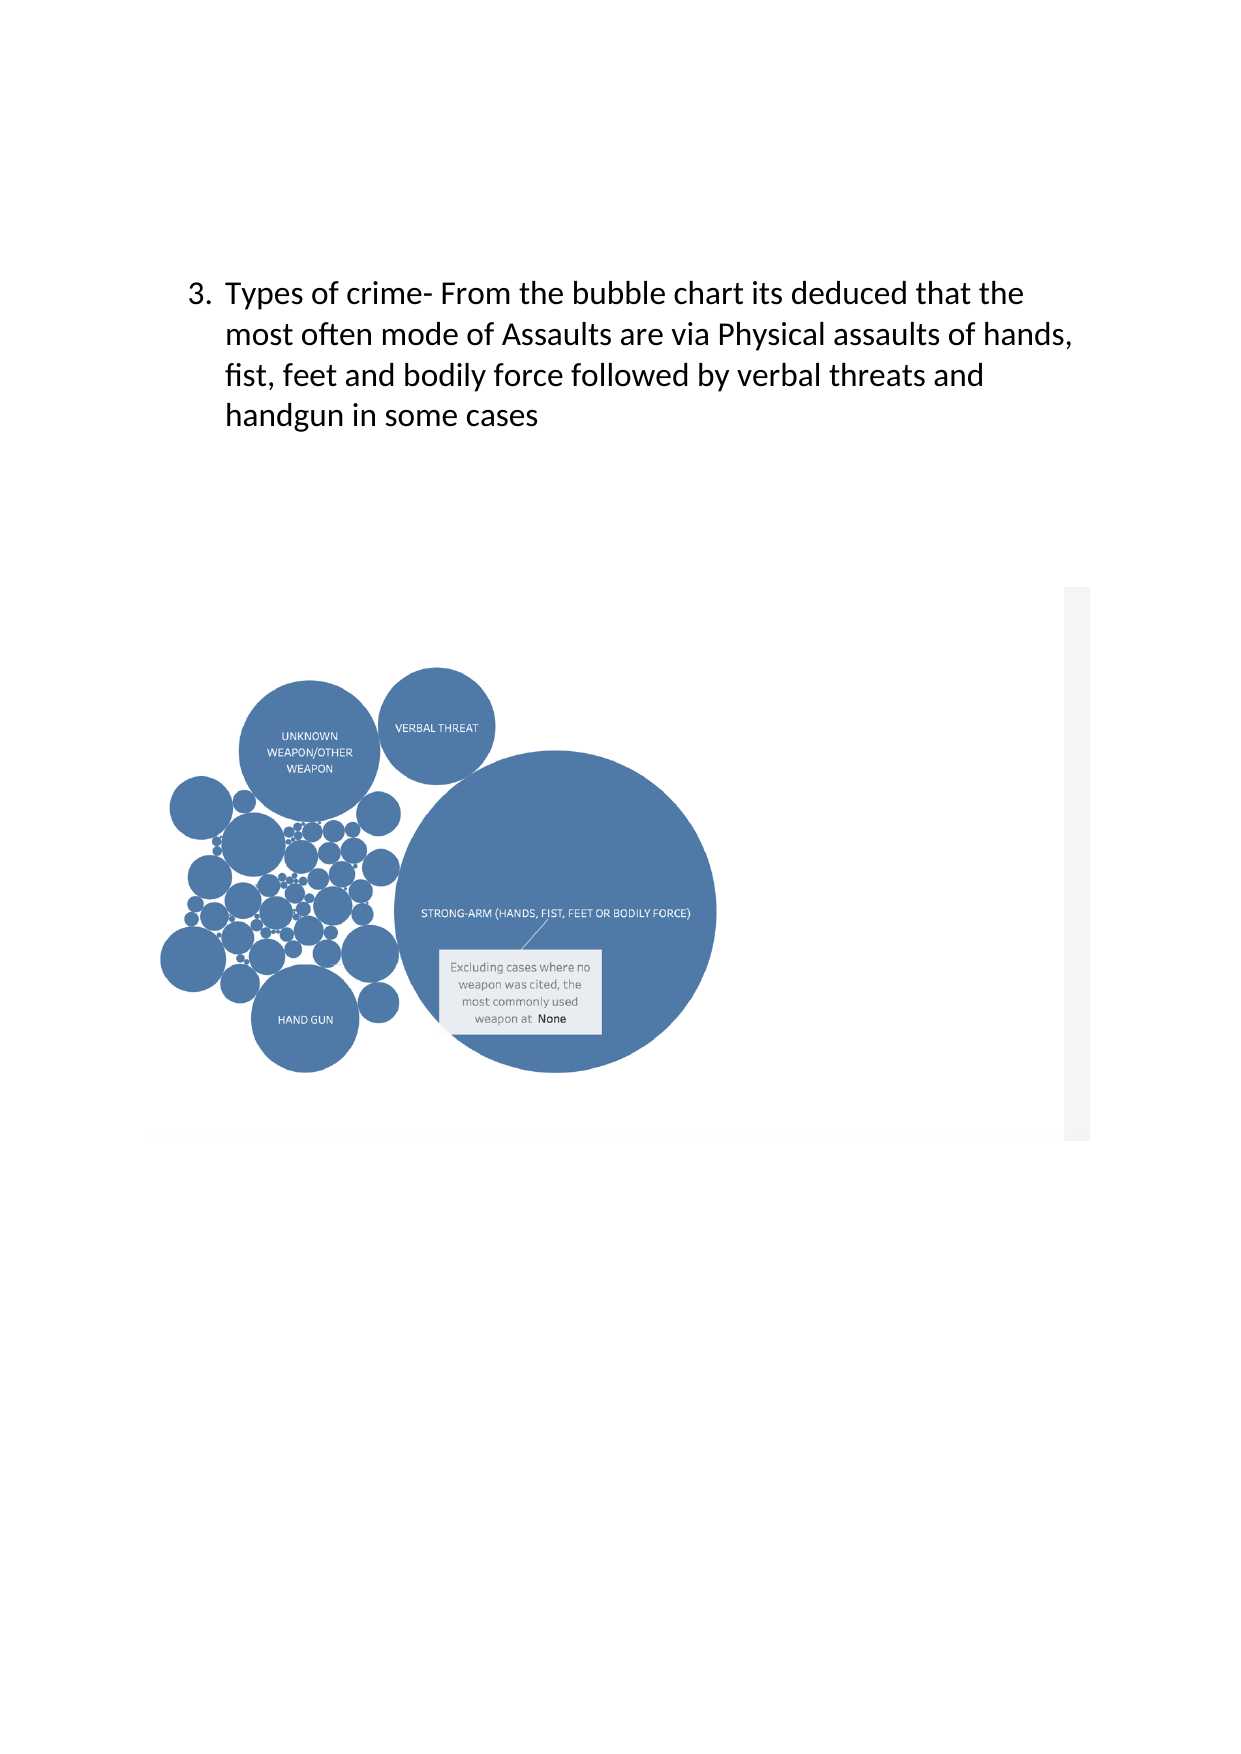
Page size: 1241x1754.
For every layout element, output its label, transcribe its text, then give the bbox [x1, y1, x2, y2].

list Types of crime- From the bubble chart its deduced that the most often mode of Assaults are via Physical assaults of hands, fist, feet and bodily force followed by verbal threats and handgun in some cases [187, 272, 1090, 587]
picture [150, 587, 1091, 1141]
